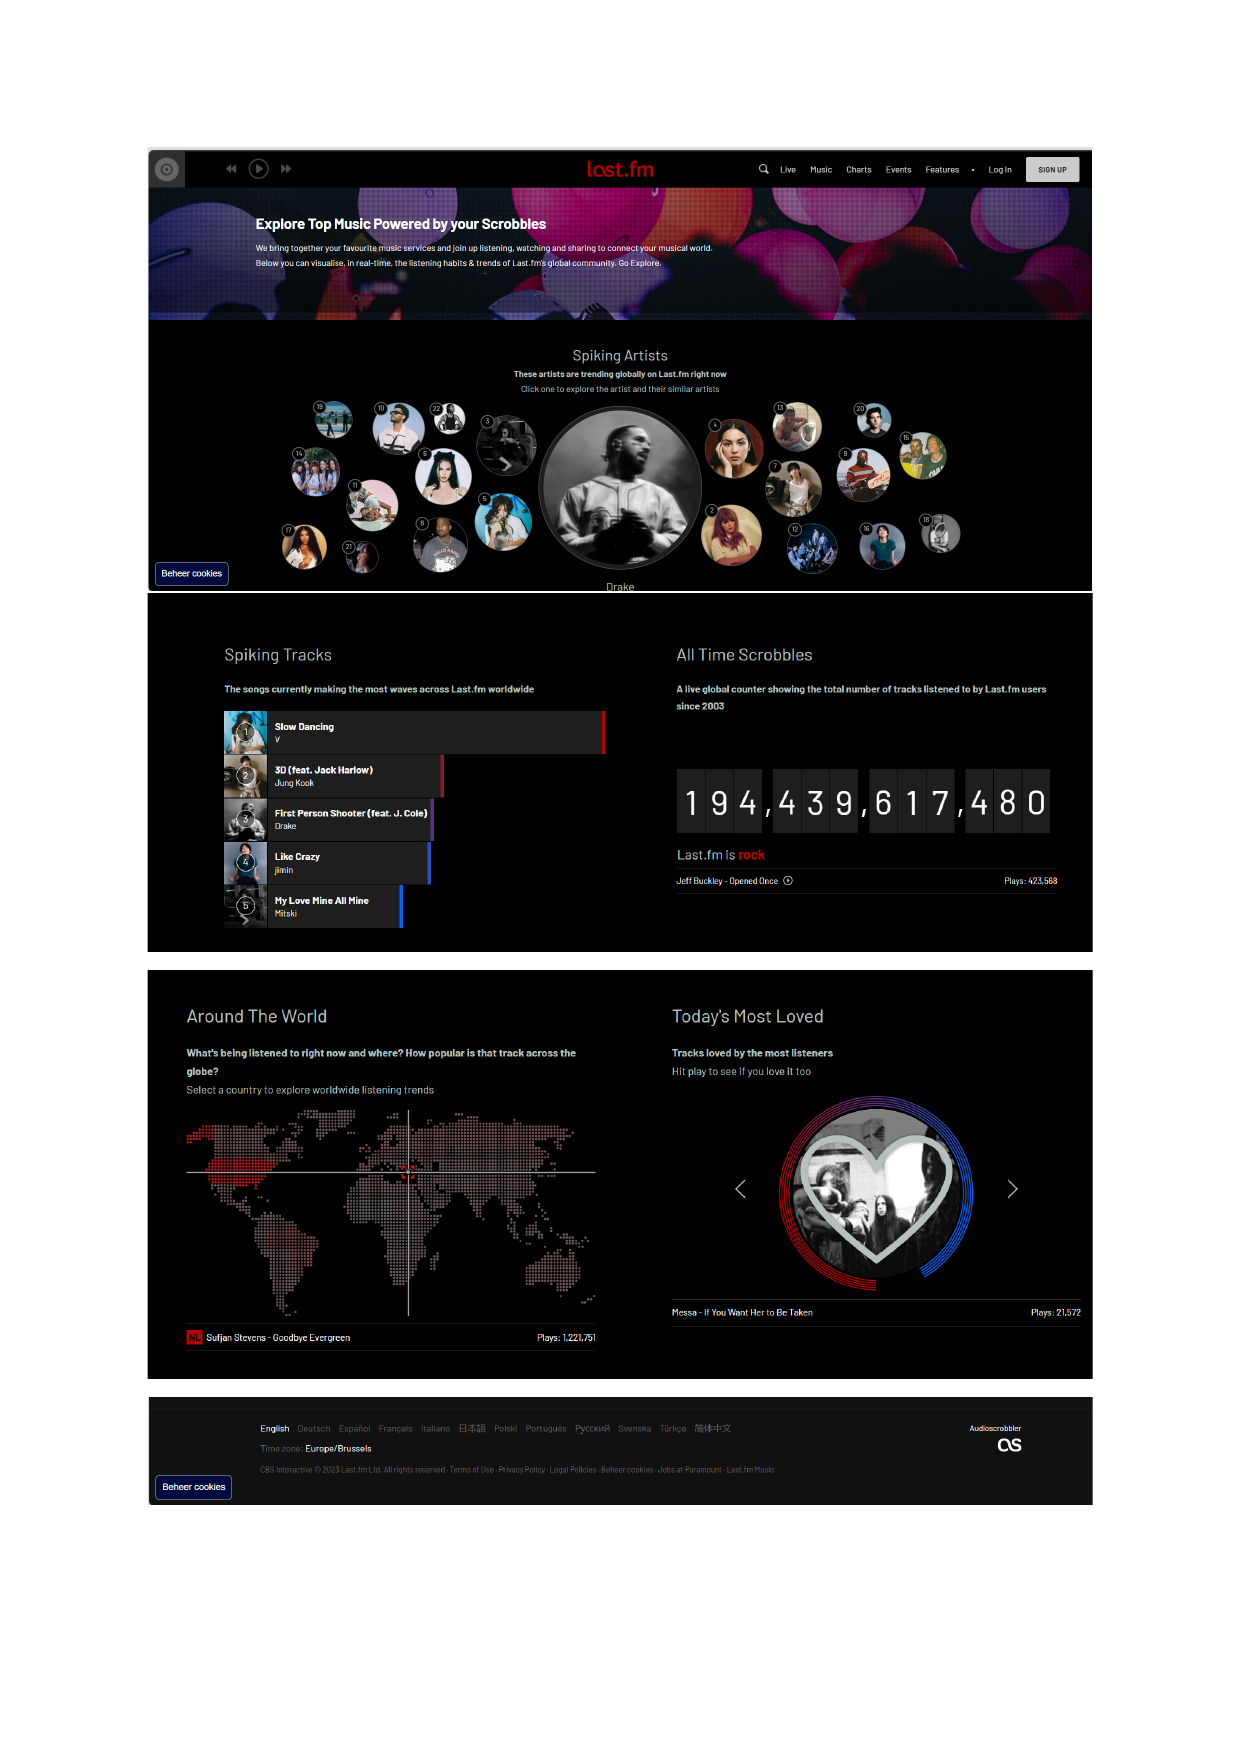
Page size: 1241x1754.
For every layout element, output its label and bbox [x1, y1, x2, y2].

picture [147, 147, 1093, 591]
picture [147, 593, 1093, 952]
picture [147, 1397, 1093, 1505]
picture [147, 970, 1093, 1379]
